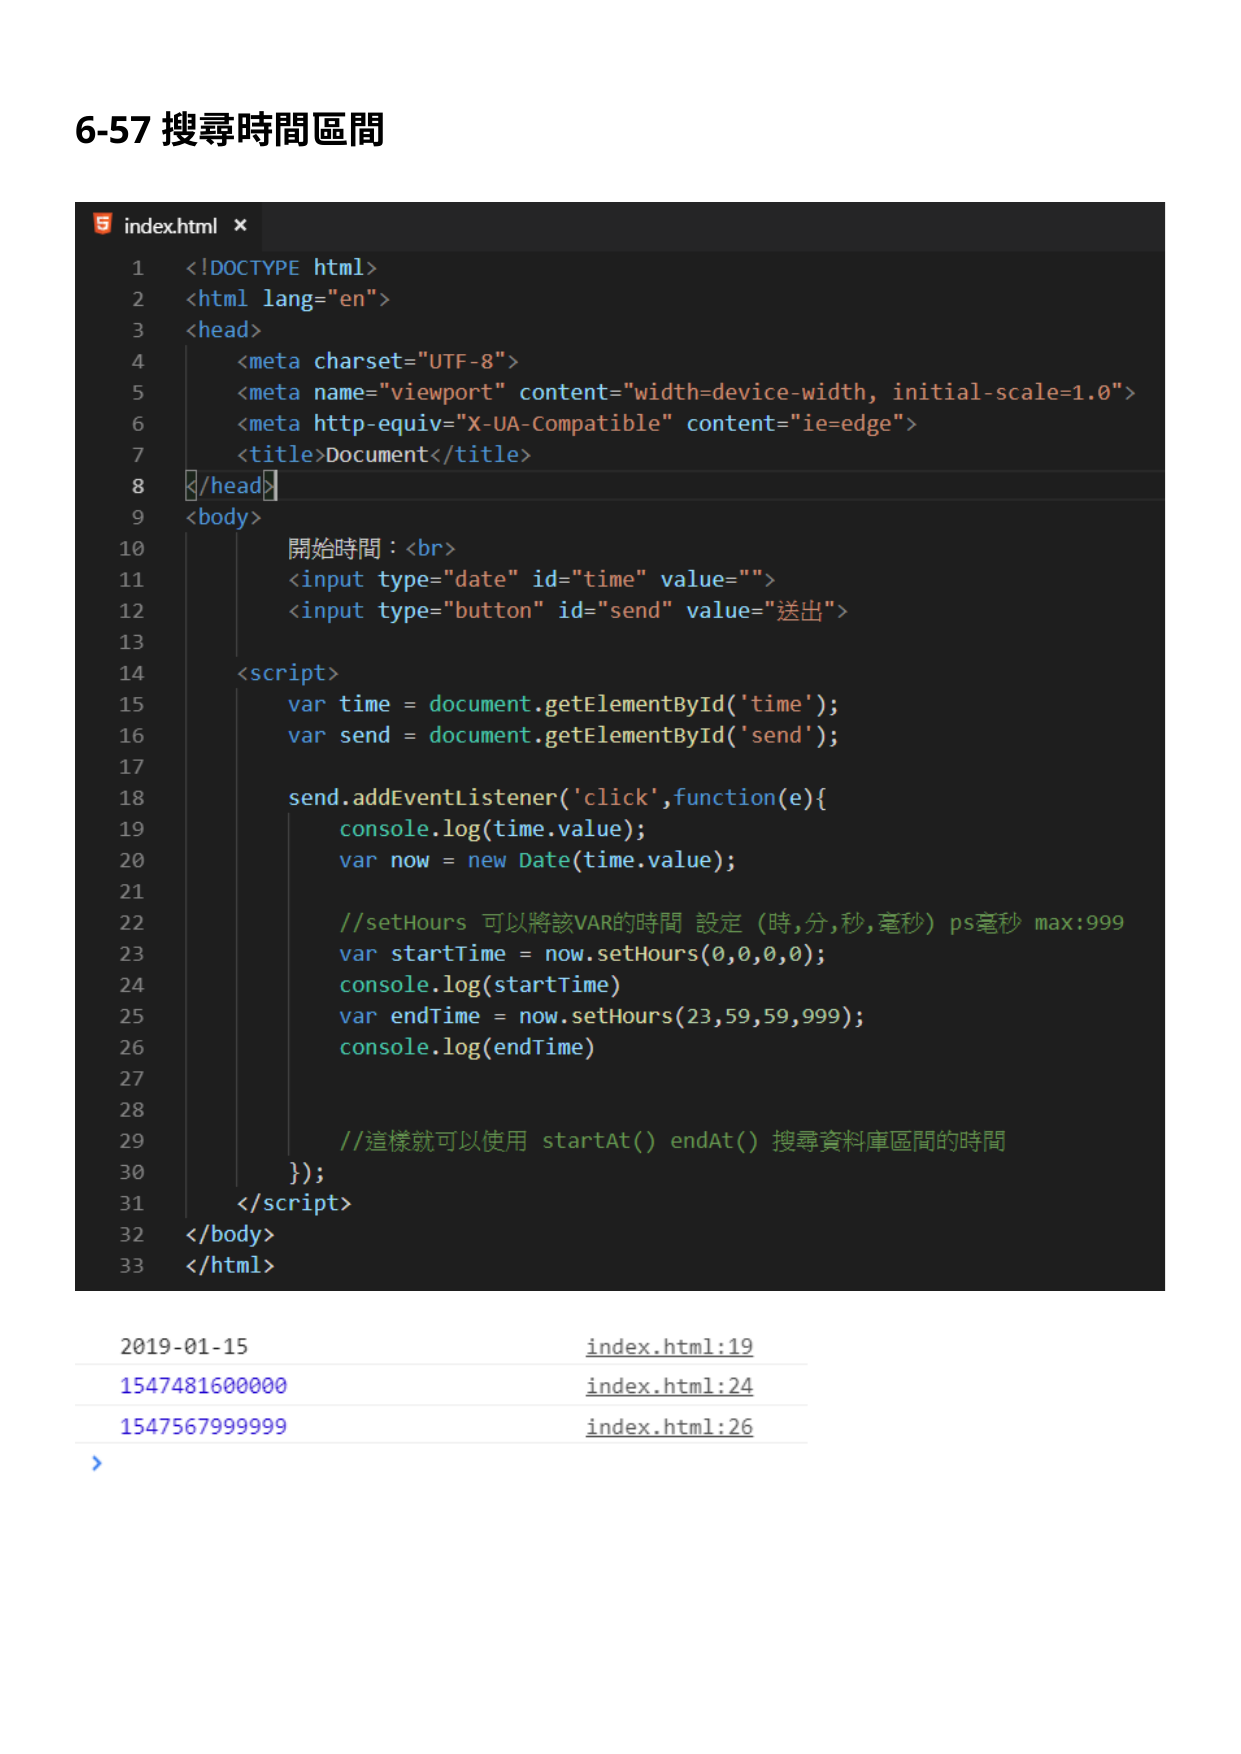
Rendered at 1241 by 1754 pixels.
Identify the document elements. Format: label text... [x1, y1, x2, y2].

subtitle 6-57 搜尋時間區間 [75, 89, 1165, 164]
picture [75, 1327, 808, 1645]
picture [75, 202, 1166, 1291]
